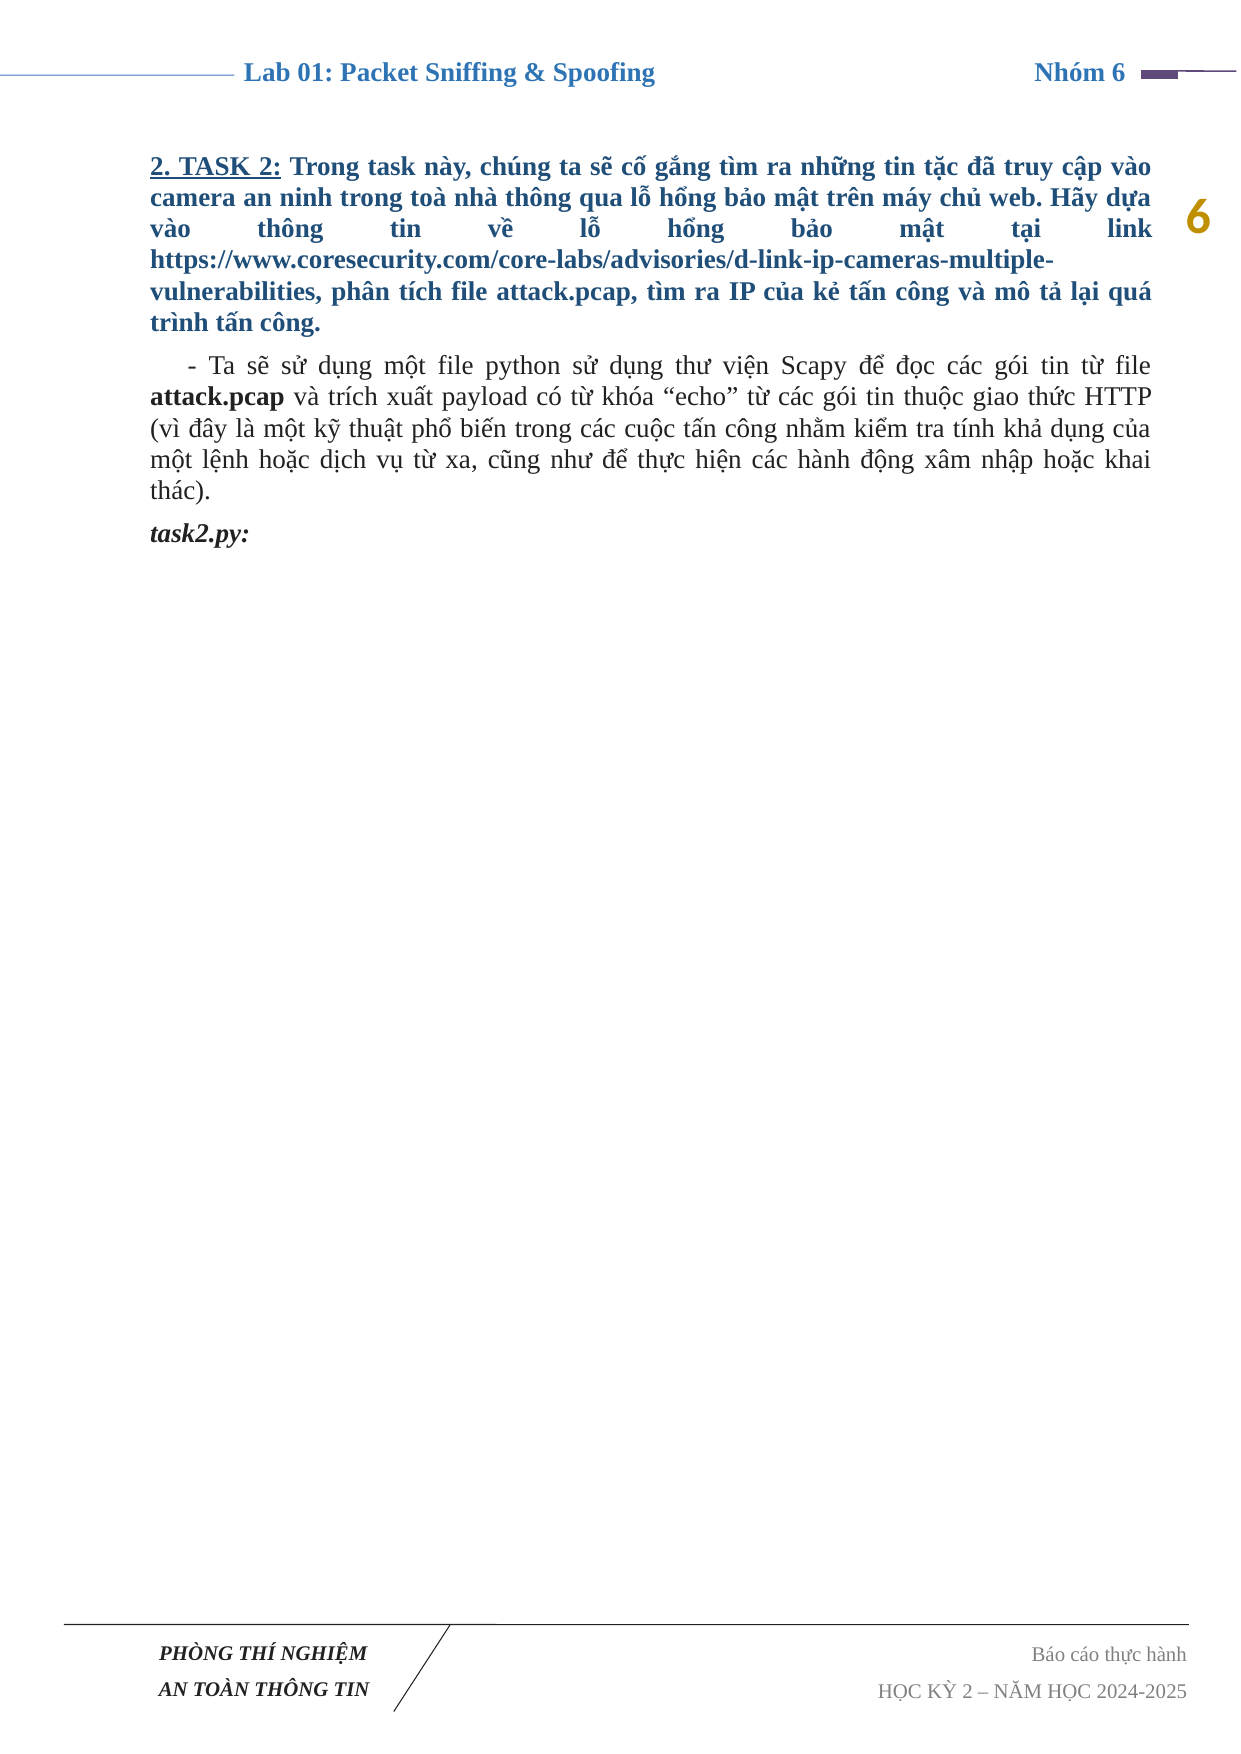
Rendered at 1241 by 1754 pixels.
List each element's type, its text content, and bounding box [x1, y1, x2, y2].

text 2. TASK 2: Trong task này, chúng ta sẽ cố gắng tìm ra những tin tặc đã truy cập vào camera an ninh trong toà nhà thông qua lỗ hổng bảo mật trên máy chủ web. Hãy dựa vào thông tin về lỗ hổng bảo mật tại link https://www.coresecurity.com/core-labs/advisories/d-link-ip-cameras-multiple-vulnerabilities, phân tích file attack.pcap, tìm ra IP của kẻ tấn công và mô tả lại quá trình tấn công. [150, 150, 1153, 337]
text task2.py: [150, 518, 1153, 549]
text - Ta sẽ sử dụng một file python sử dụng thư viện Scapy để đọc các gói tin từ file attack.pcap và trích xuất payload có từ khóa “echo” từ các gói tin thuộc giao thức HTTP (vì đây là một kỹ thuật phổ biến trong các cuộc tấn công nhằm kiểm tra tính khả dụng của một lệnh hoặc dịch vụ từ xa, cũng như để thực hiện các hành động xâm nhập hoặc khai thác). [150, 349, 1153, 505]
